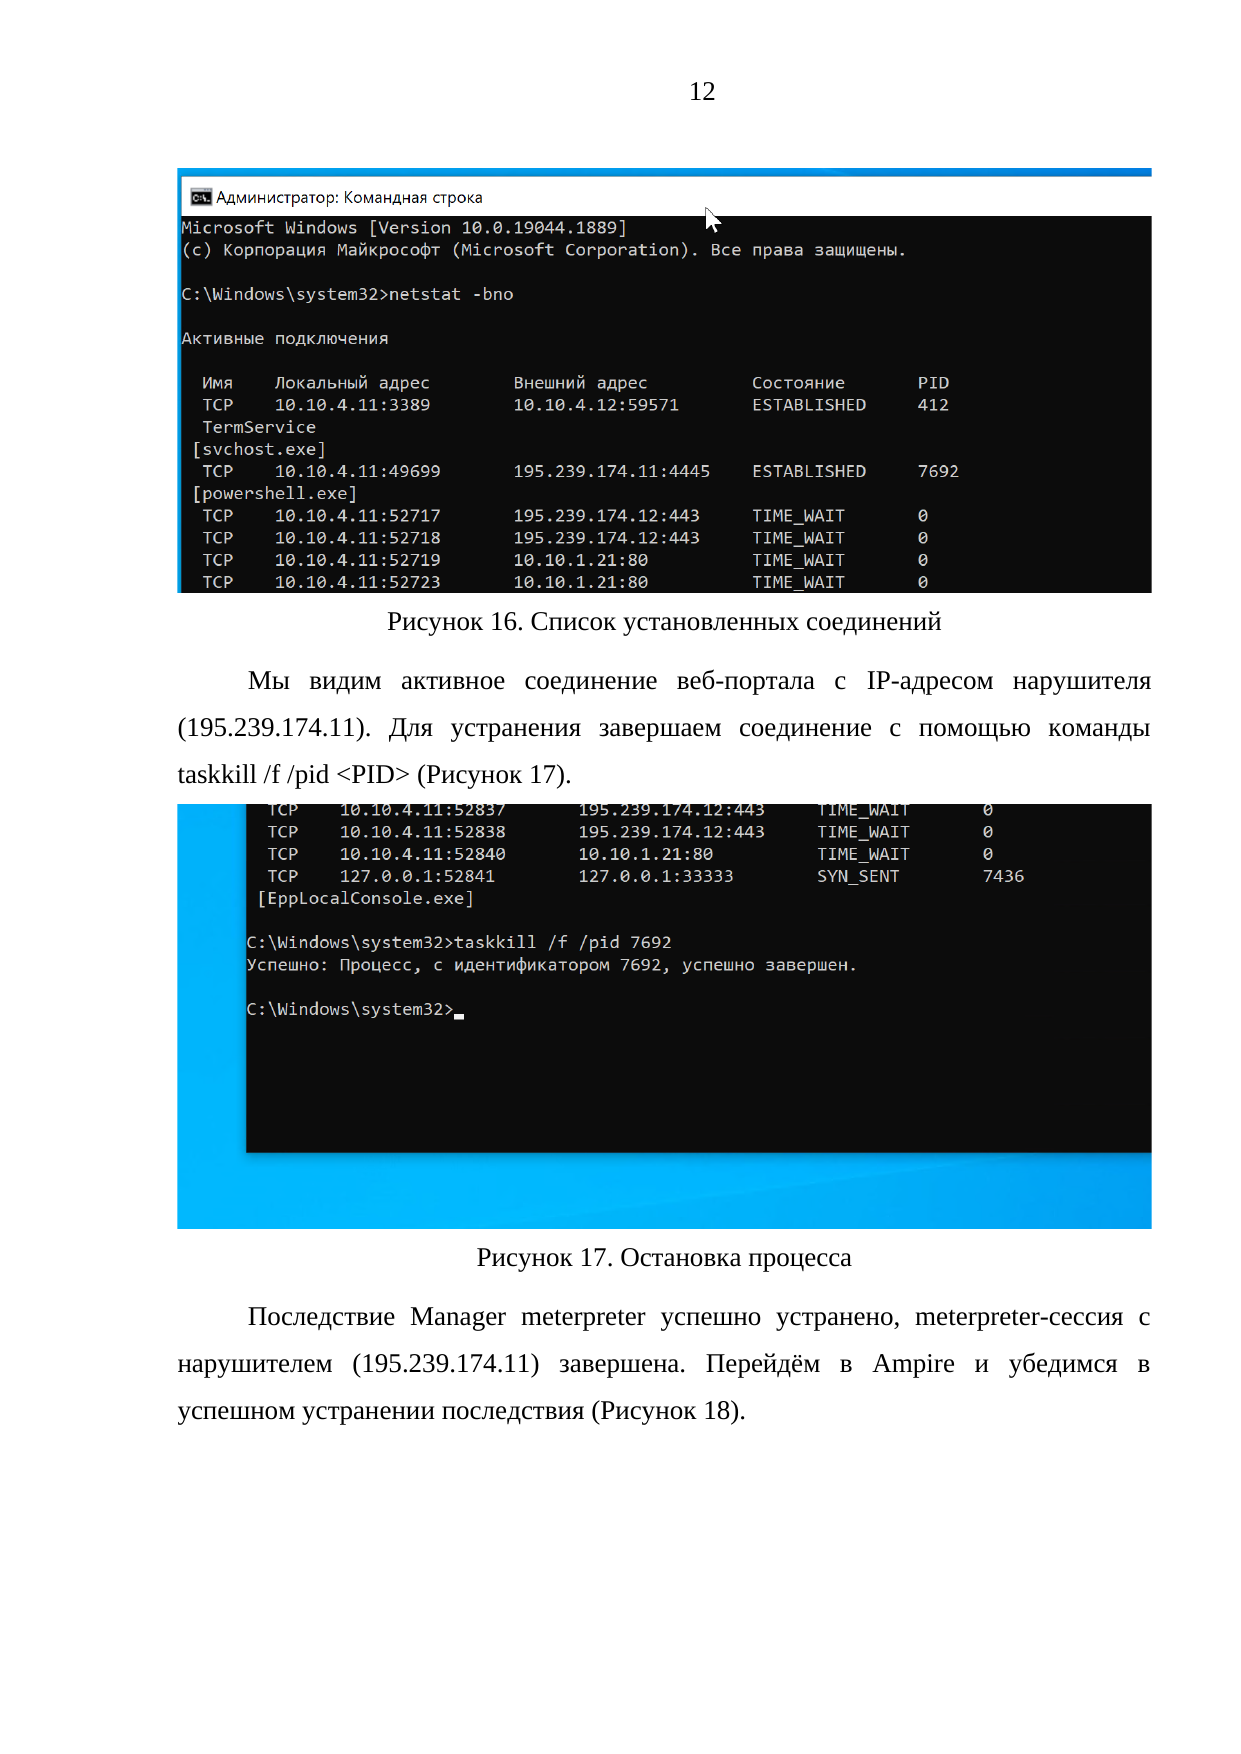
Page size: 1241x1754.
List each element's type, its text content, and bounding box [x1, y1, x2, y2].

picture [247, 804, 1152, 1152]
text Последствие Manager meterpreter успешно устранено, meterpreter-сессия с нарушителем (195.239.174.11) завершена. Перейдём в Ampire и убедимся в успешном устранении последствия (Рисунок 18). [177, 1300, 1152, 1425]
picture [181, 168, 1152, 593]
text Рисунок 16. Список установленных соединений [177, 605, 1152, 636]
text Рисунок 17. Остановка процесса [177, 1241, 1152, 1272]
text Мы видим активное соединение веб-портала с IP-адресом нарушителя (195.239.174.11). Для устранения завершаем соединение с помощью команды taskkill /f /pid <PID> (Рисунок 17). [177, 664, 1152, 789]
